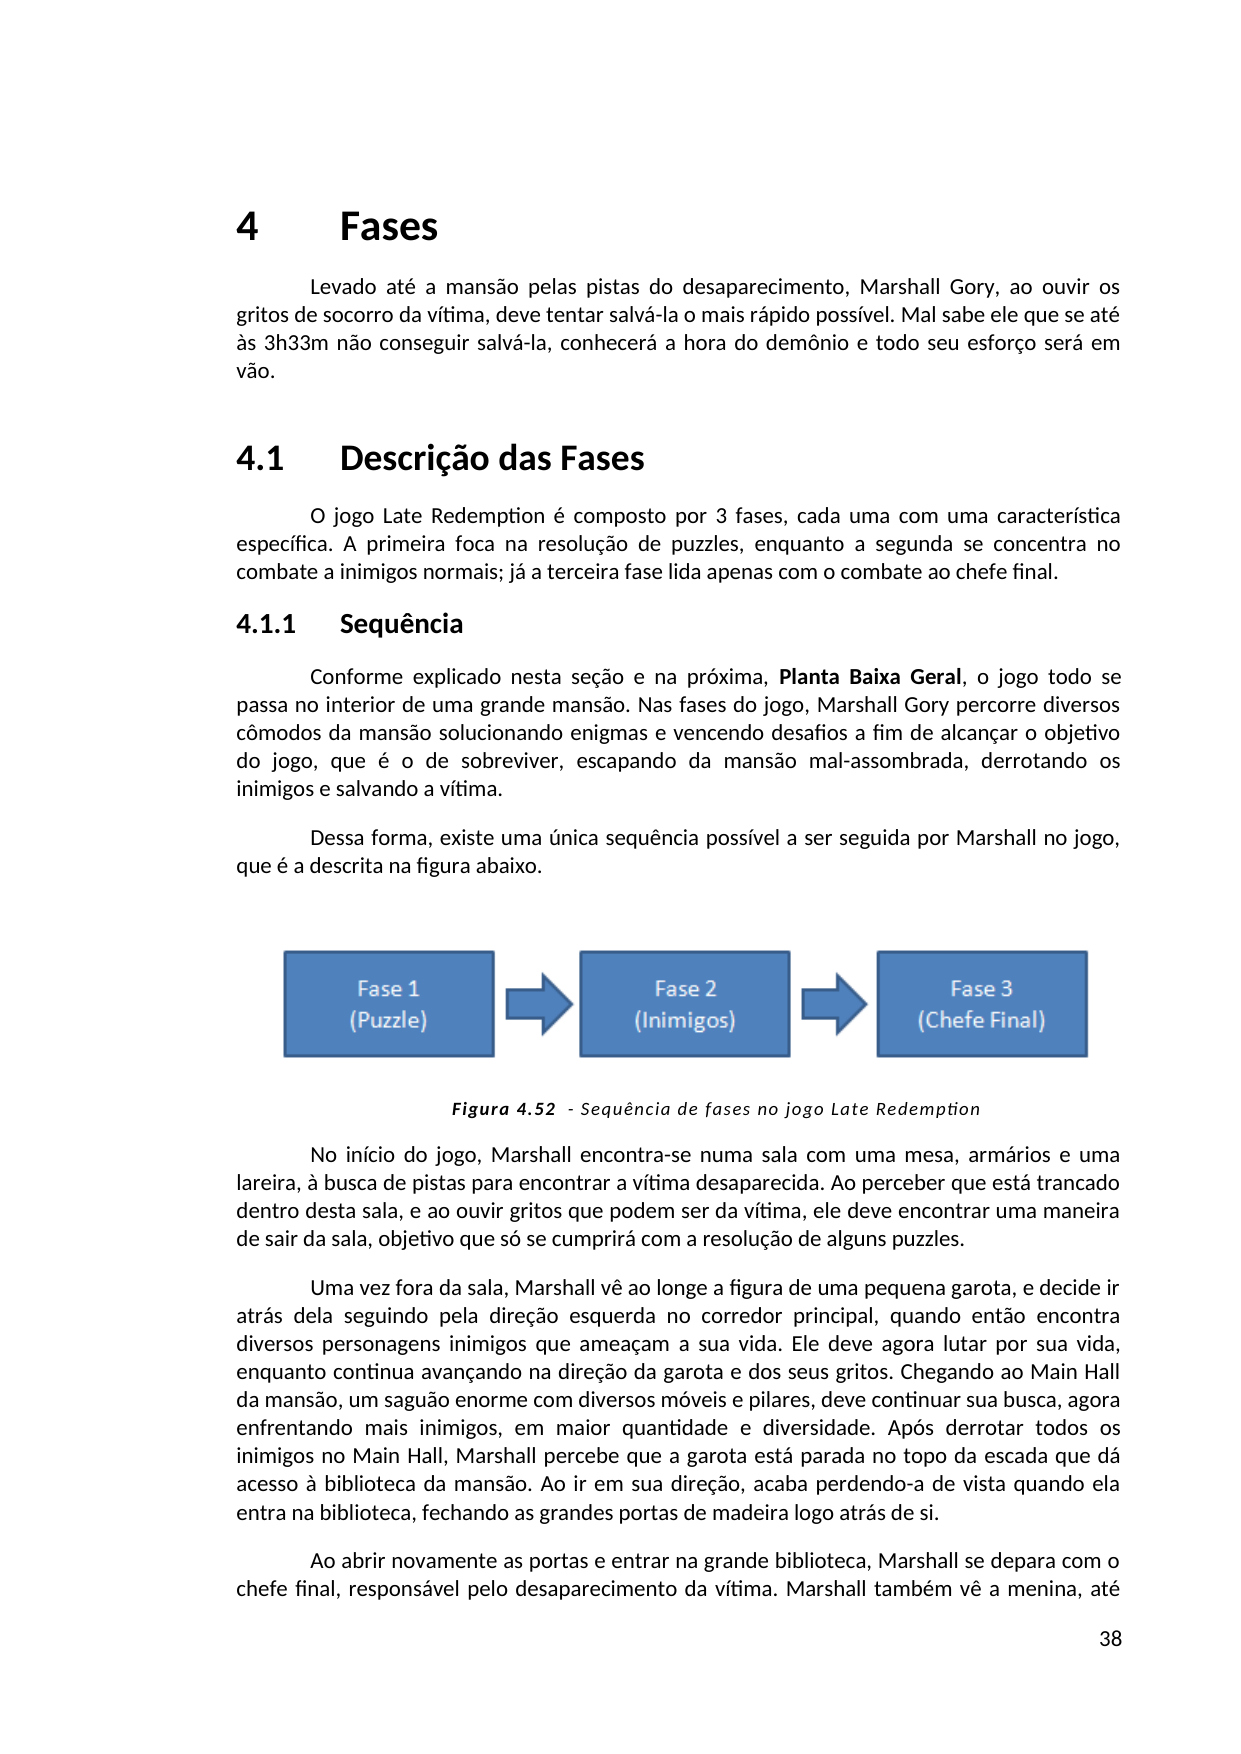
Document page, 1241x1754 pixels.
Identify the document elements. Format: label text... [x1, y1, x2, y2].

text Uma vez fora da sala, Marshall vê ao longe a figura de uma pequena garota, e decide ir atrás dela seguindo pela direção esquerda no corredor principal, quando então encontra diversos personagens inimigos que ameaçam a sua vida. Ele deve agora lutar por sua vida, enquanto continua avançando na direção da garota e dos seus gritos. Chegando ao Main Hall da mansão, um saguão enorme com diversos móveis e pilares, deve continuar sua busca, agora enfrentando mais inimigos, em maior quantidade e diversidade. Após derrotar todos os inimigos no Main Hall, Marshall percebe que a garota está parada no topo da escada que dá acesso à biblioteca da mansão. Ao ir em sua direção, acaba perdendo-a de vista quando ela entra na biblioteca, fechando as grandes portas de madeira logo atrás de si. [236, 1273, 1122, 1526]
text No início do jogo, Marshall encontra-se numa sala com uma mesa, armários e uma lareira, à busca de pistas para encontrar a vítima desaparecida. Ao perceber que está trancado dentro desta sala, e ao ouvir gritos que podem ser da vítima, ele deve encontrar uma maneira de sair da sala, objetivo que só se cumprirá com a resolução de alguns puzzles. [236, 1141, 1122, 1253]
picture [241, 900, 1118, 1097]
text Levado até a mansão pelas pistas do desaparecimento, Marshall Gory, ao ouvir os gritos de socorro da vítima, deve tentar salvá-la o mais rápido possível. Mal sabe ele que se até às 3h33m não conseguir salvá-la, conhecerá a hora do demônio e todo seu esforço será em vão. [236, 272, 1122, 384]
subtitle Descrição das Fases [236, 434, 1122, 480]
subtitle Sequência [236, 606, 1122, 641]
subtitle Fases [236, 198, 1122, 251]
text Dessa forma, existe uma única sequência possível a ser seguida por Marshall no jogo, que é a descrita na figura abaixo. [236, 823, 1122, 879]
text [236, 1546, 1122, 1602]
text O jogo Late Redemption é composto por 3 fases, cada uma com uma característica específica. A primeira foca na resolução de puzzles, enquanto a segunda se concentra no combate a inimigos normais; já a terceira fase lida apenas com o combate ao chefe final. [236, 501, 1122, 585]
